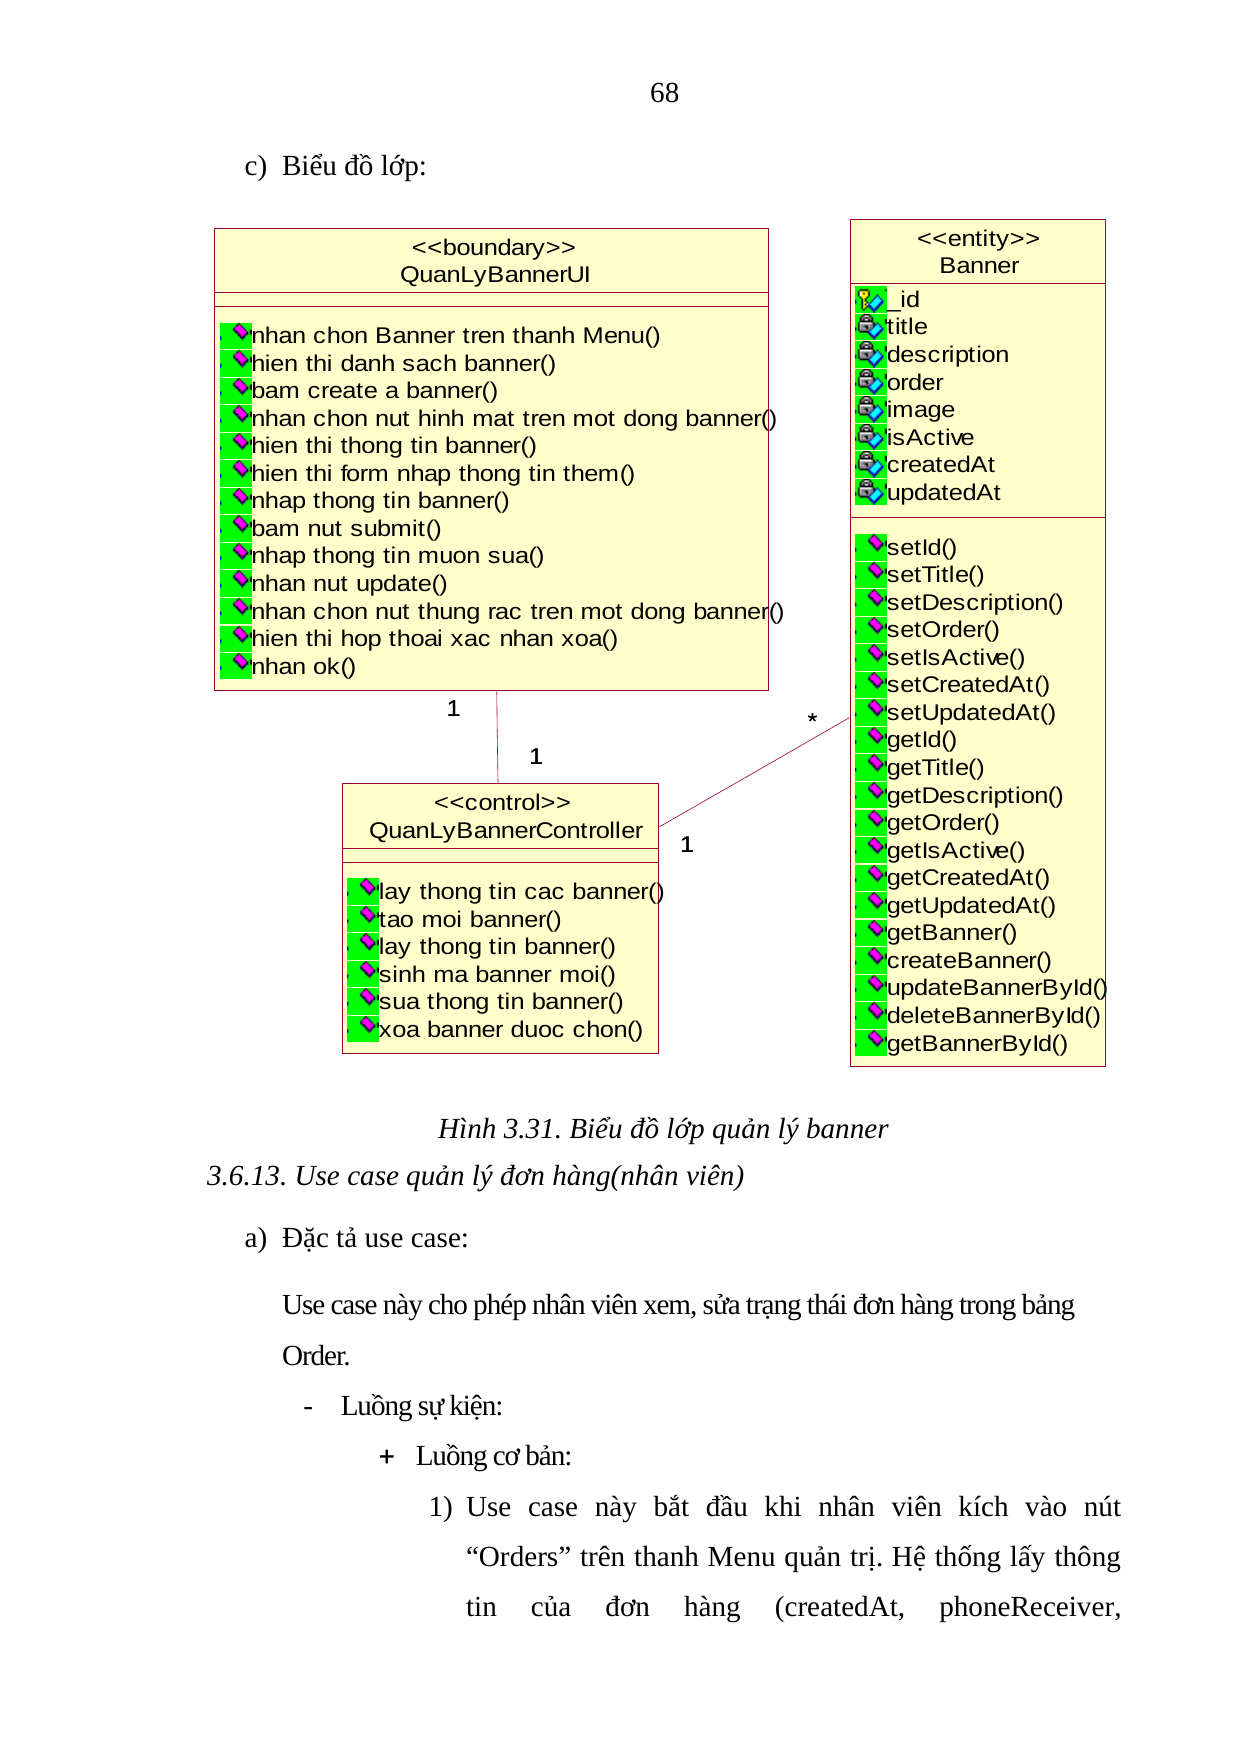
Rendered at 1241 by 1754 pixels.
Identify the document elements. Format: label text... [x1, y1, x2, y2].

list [428, 1489, 1122, 1623]
list Đặc tả use case: [244, 1221, 1122, 1254]
subtitle Use case quản lý đơn hàng(nhân viên) [207, 1158, 1122, 1191]
title Luồng sự kiện: [303, 1388, 1122, 1422]
title Use case này cho phép nhân viên xem, sửa trạng thái đơn hàng trong bảng Order. [282, 1287, 1122, 1371]
list Biểu đồ lớp: [244, 148, 1122, 181]
title Luồng cơ bản: [378, 1438, 1122, 1472]
